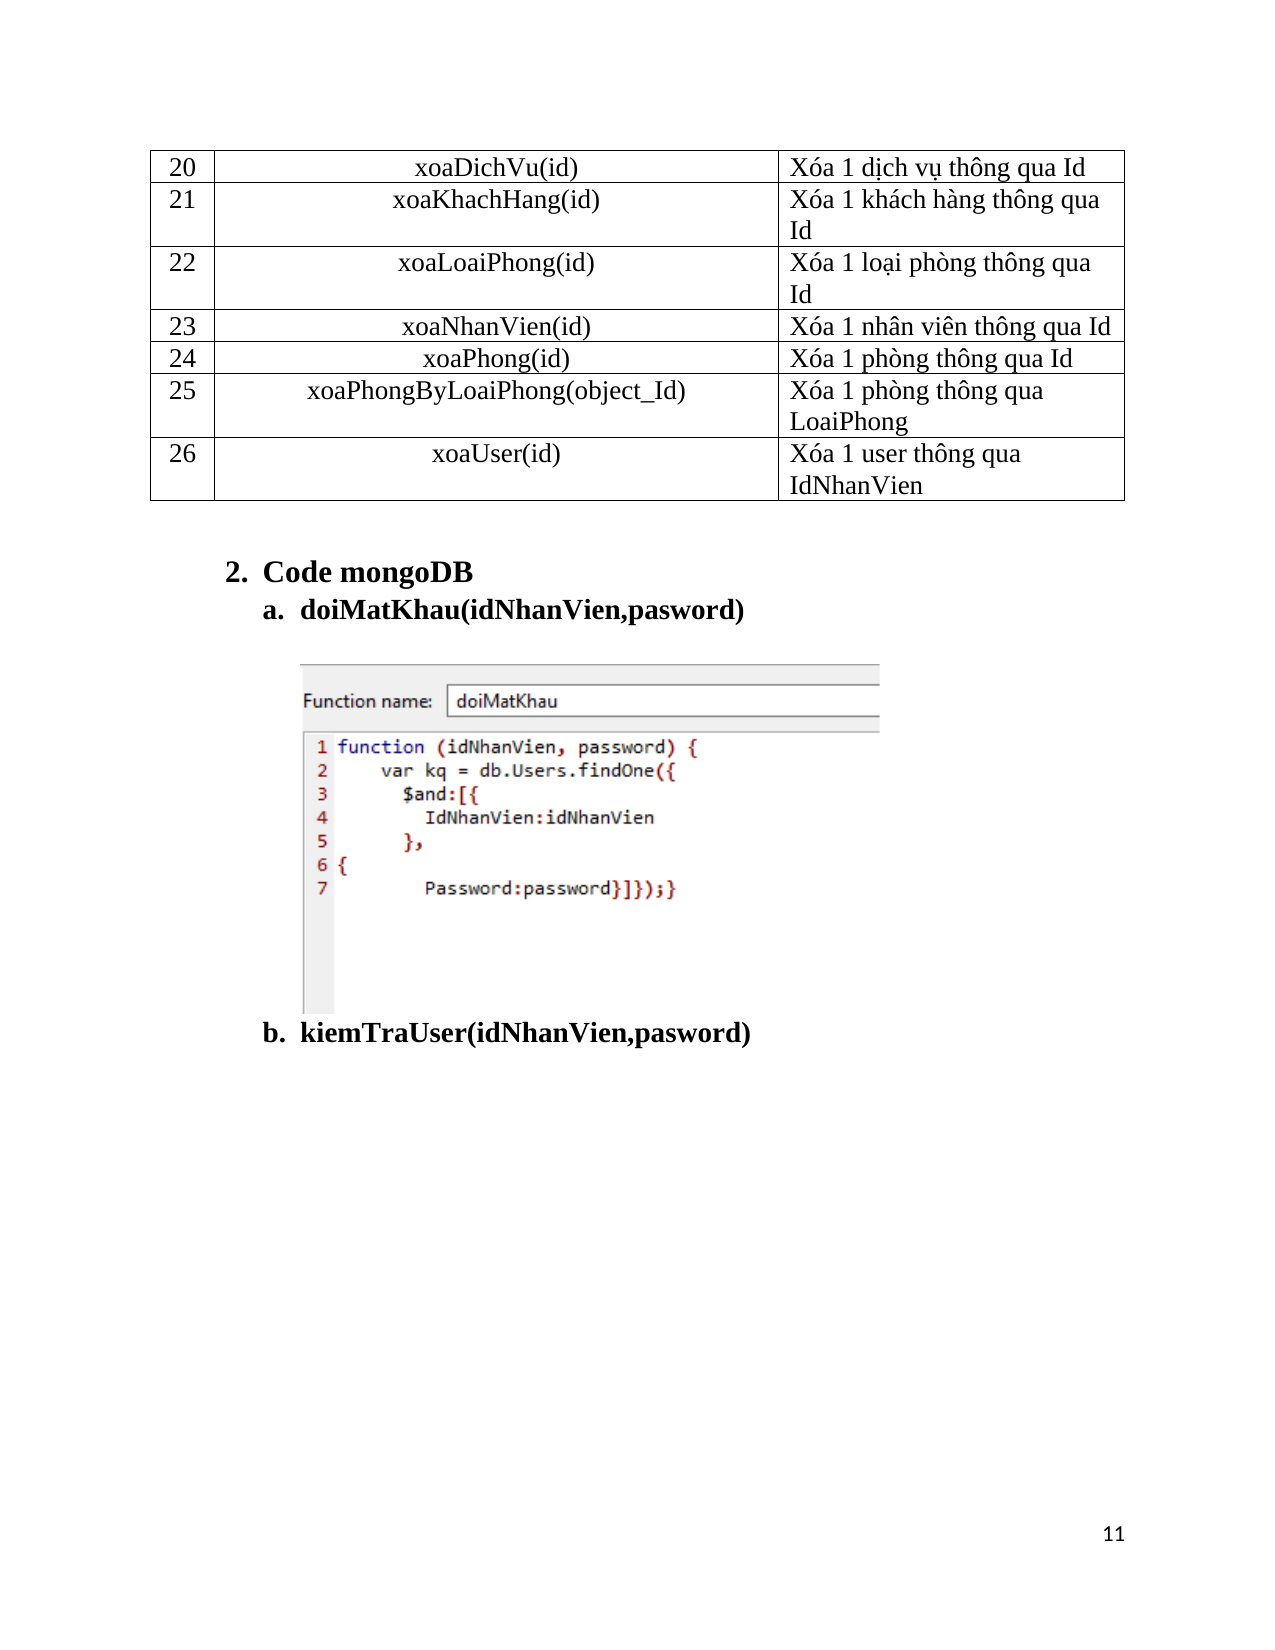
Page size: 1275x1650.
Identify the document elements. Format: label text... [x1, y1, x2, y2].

table_cell 26 [151, 438, 214, 500]
table_cell Xóa 1 loại phòng thông qua Id [779, 247, 1124, 309]
table_cell 20 [151, 151, 214, 182]
table_cell xoaDichVu(id) [215, 151, 778, 182]
table_cell Xóa 1 phòng thông qua LoaiPhong [779, 374, 1124, 437]
table_cell Xóa 1 dịch vụ thông qua Id [779, 151, 1124, 182]
table_cell 23 [151, 310, 214, 341]
table_cell 24 [151, 342, 214, 373]
list doiMatKhau(idNhanVien,pasword) [262, 592, 1125, 626]
table_cell Xóa 1 phòng thông qua Id [779, 342, 1124, 373]
picture [300, 664, 880, 1014]
table_cell 25 [151, 374, 214, 437]
table_cell xoaPhong(id) [215, 342, 778, 373]
list Code mongoDB [225, 554, 1125, 590]
table_cell 21 [151, 183, 214, 246]
table_cell xoaKhachHang(id) [215, 183, 778, 246]
table_cell xoaUser(id) [215, 438, 778, 500]
table_cell Xóa 1 nhân viên thông qua Id [779, 310, 1124, 341]
table_cell Xóa 1 user thông qua IdNhanVien [779, 438, 1124, 500]
table_cell xoaPhongByLoaiPhong(object_Id) [215, 374, 778, 437]
list kiemTraUser(idNhanVien,pasword) [262, 1015, 1275, 1049]
table_cell 22 [151, 247, 214, 309]
table_cell Xóa 1 khách hàng thông qua Id [779, 183, 1124, 246]
table_cell xoaNhanVien(id) [215, 310, 778, 341]
table_cell xoaLoaiPhong(id) [215, 247, 778, 309]
